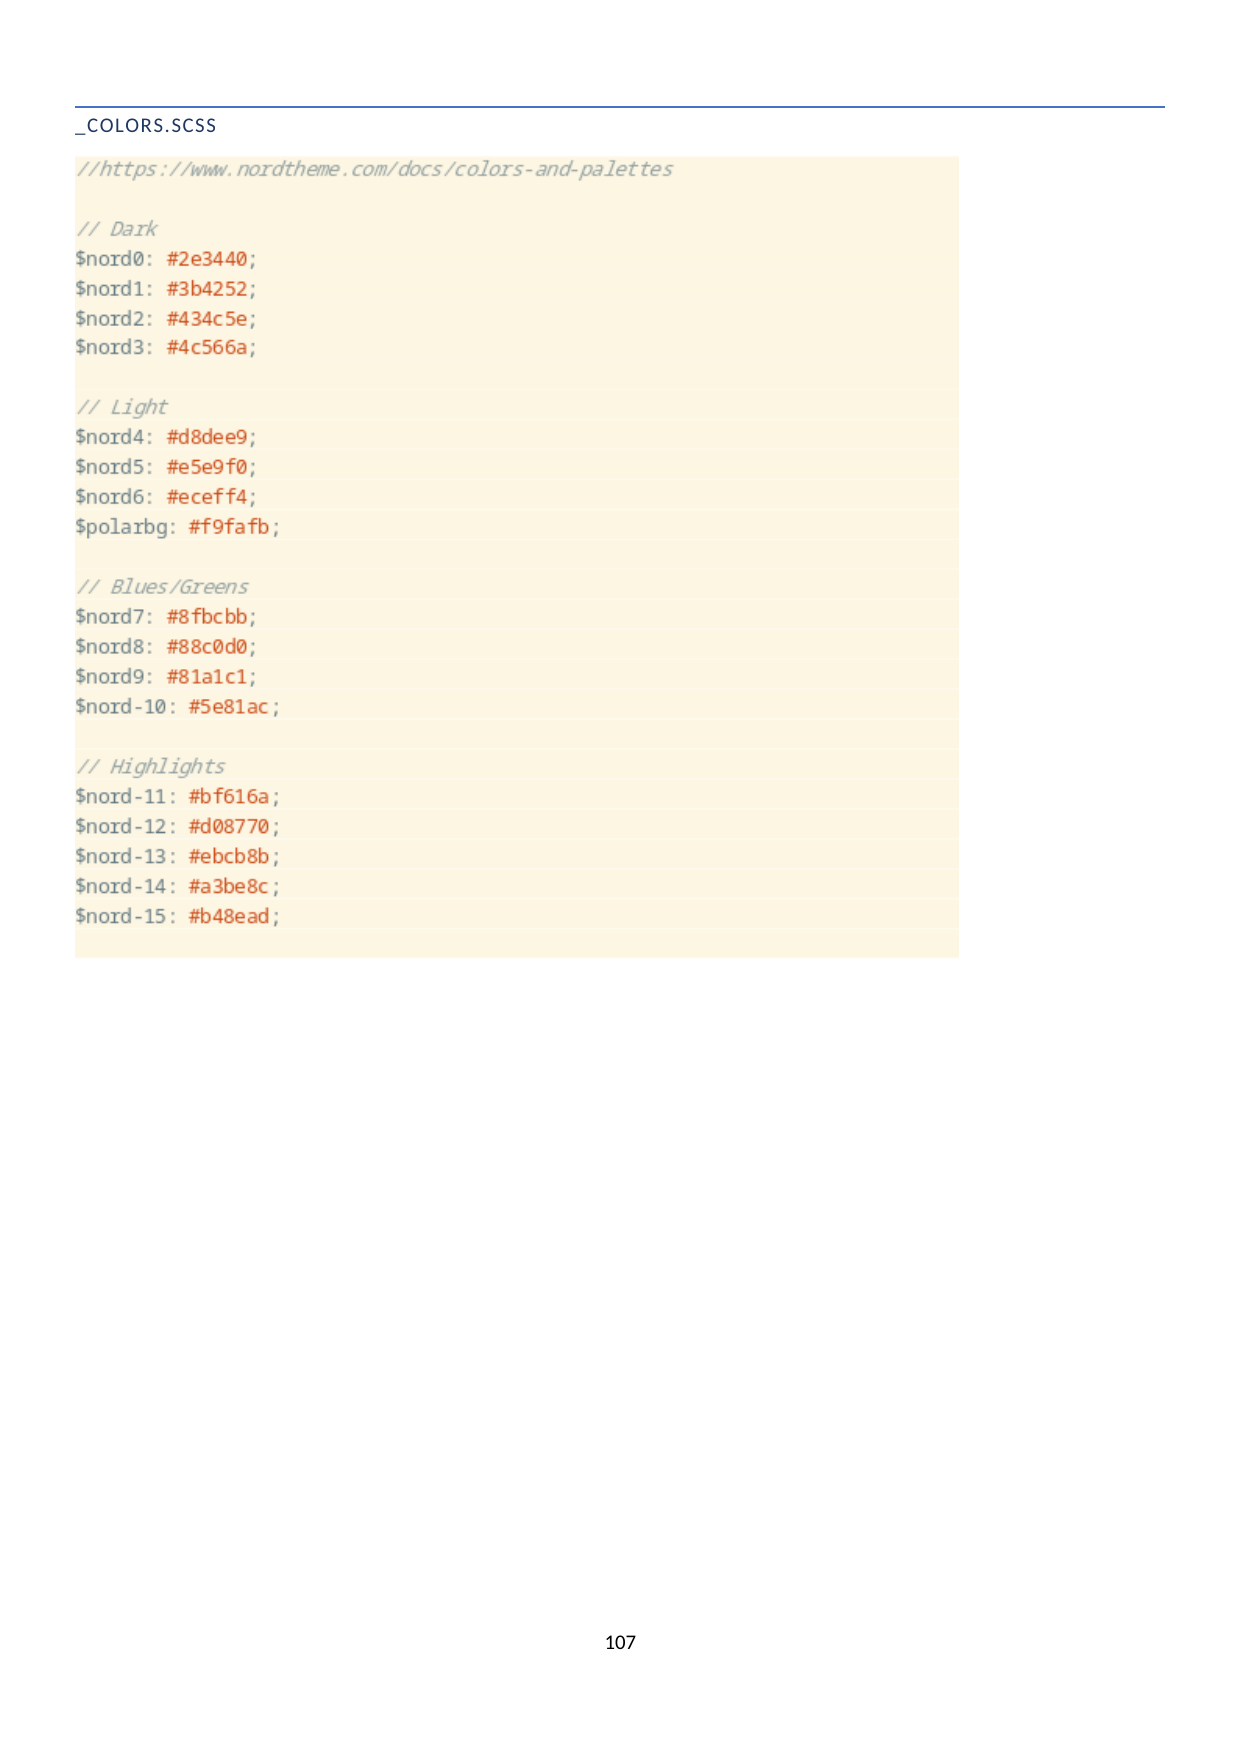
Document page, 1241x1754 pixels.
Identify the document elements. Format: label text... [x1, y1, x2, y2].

subtitle _colors.scss [75, 108, 1165, 137]
